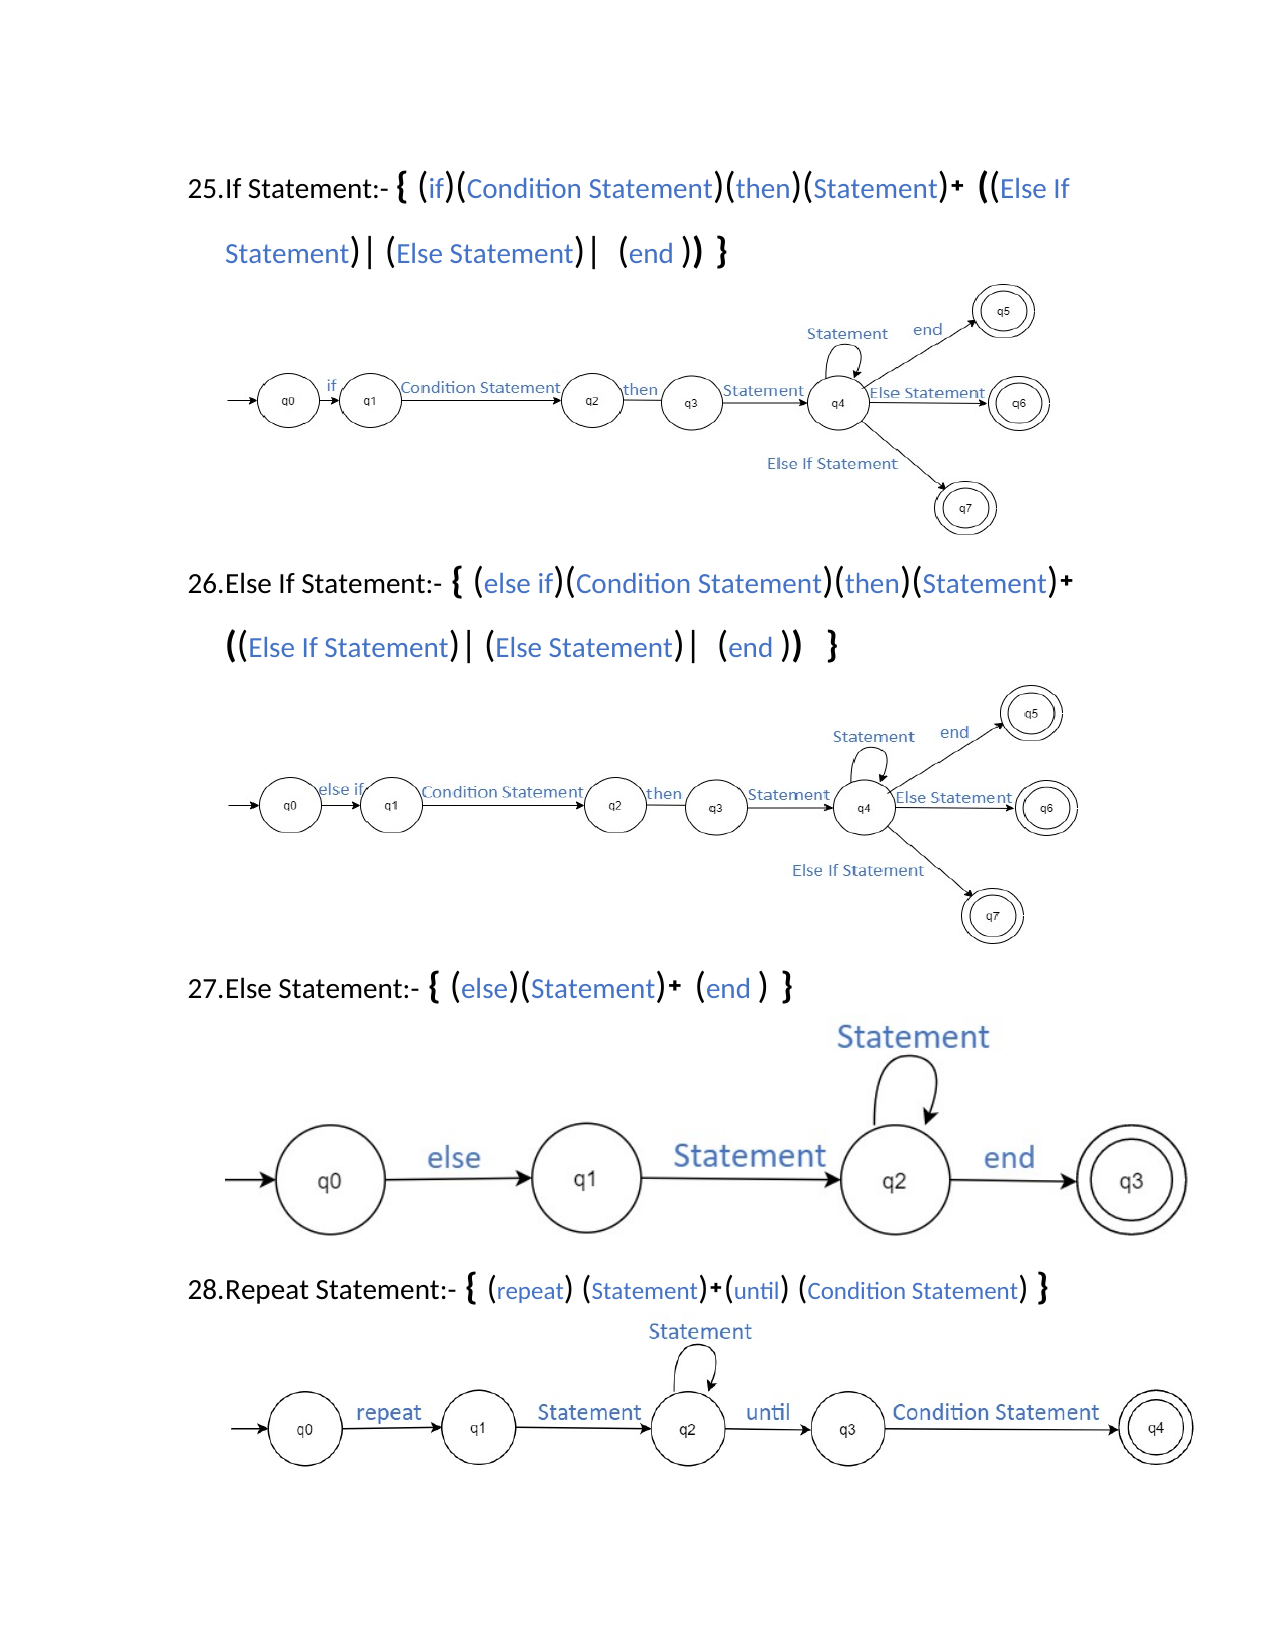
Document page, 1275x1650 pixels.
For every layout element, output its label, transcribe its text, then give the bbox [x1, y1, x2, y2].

picture [225, 1014, 1200, 1253]
picture [225, 277, 1056, 543]
list Repeat Statement:- { (repeat) (Statement)˖(until) (Condition Statement) } [187, 1255, 1125, 1311]
picture [225, 671, 1083, 948]
picture [225, 1314, 1200, 1482]
list Else Statement:- { (else)(Statement)˖ (end ) } [187, 949, 1125, 1011]
